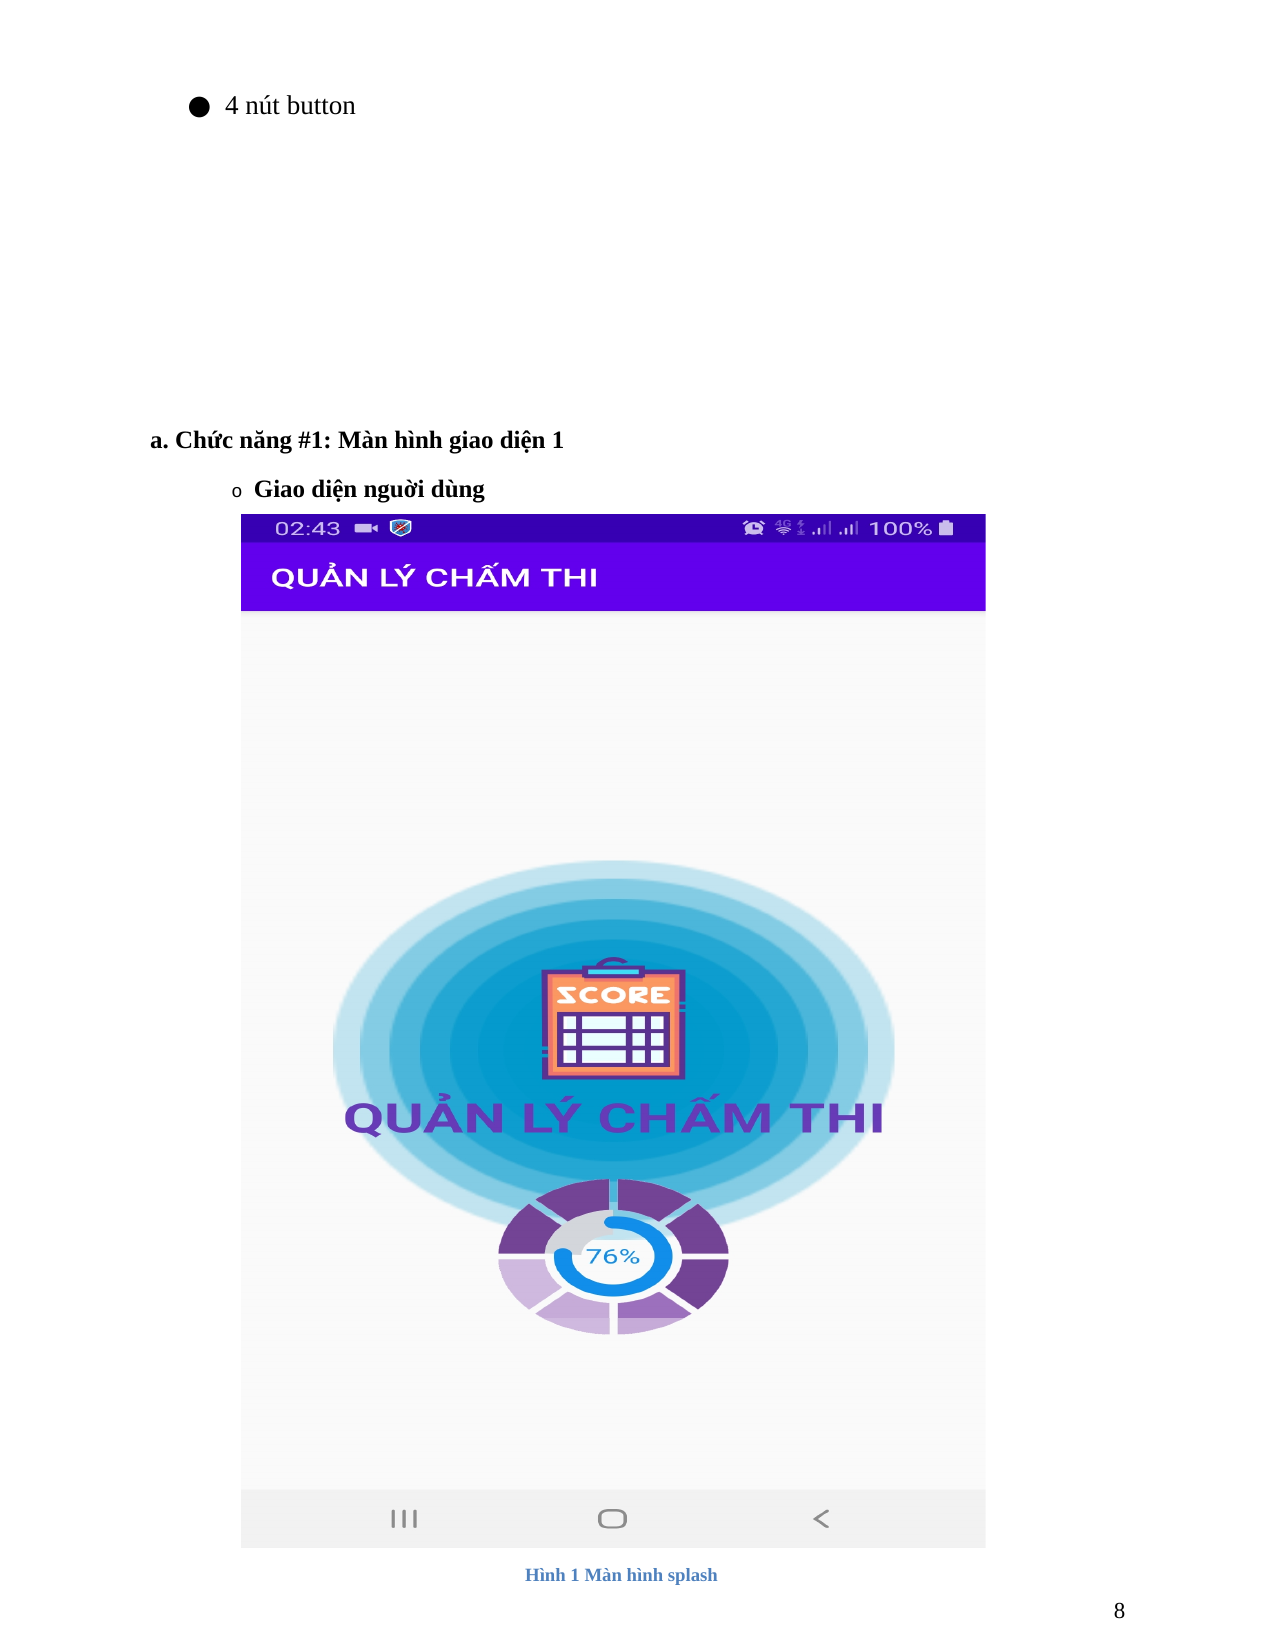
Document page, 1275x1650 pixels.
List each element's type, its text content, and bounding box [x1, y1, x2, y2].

picture [241, 514, 986, 1548]
list 4 nút button [187, 74, 1125, 130]
list Chức năng #1: Màn hình giao diện 1 [150, 425, 737, 454]
text Hình 1 Màn hình splash [450, 1563, 1125, 1585]
text o Giao diện nguời dùng [225, 474, 737, 503]
